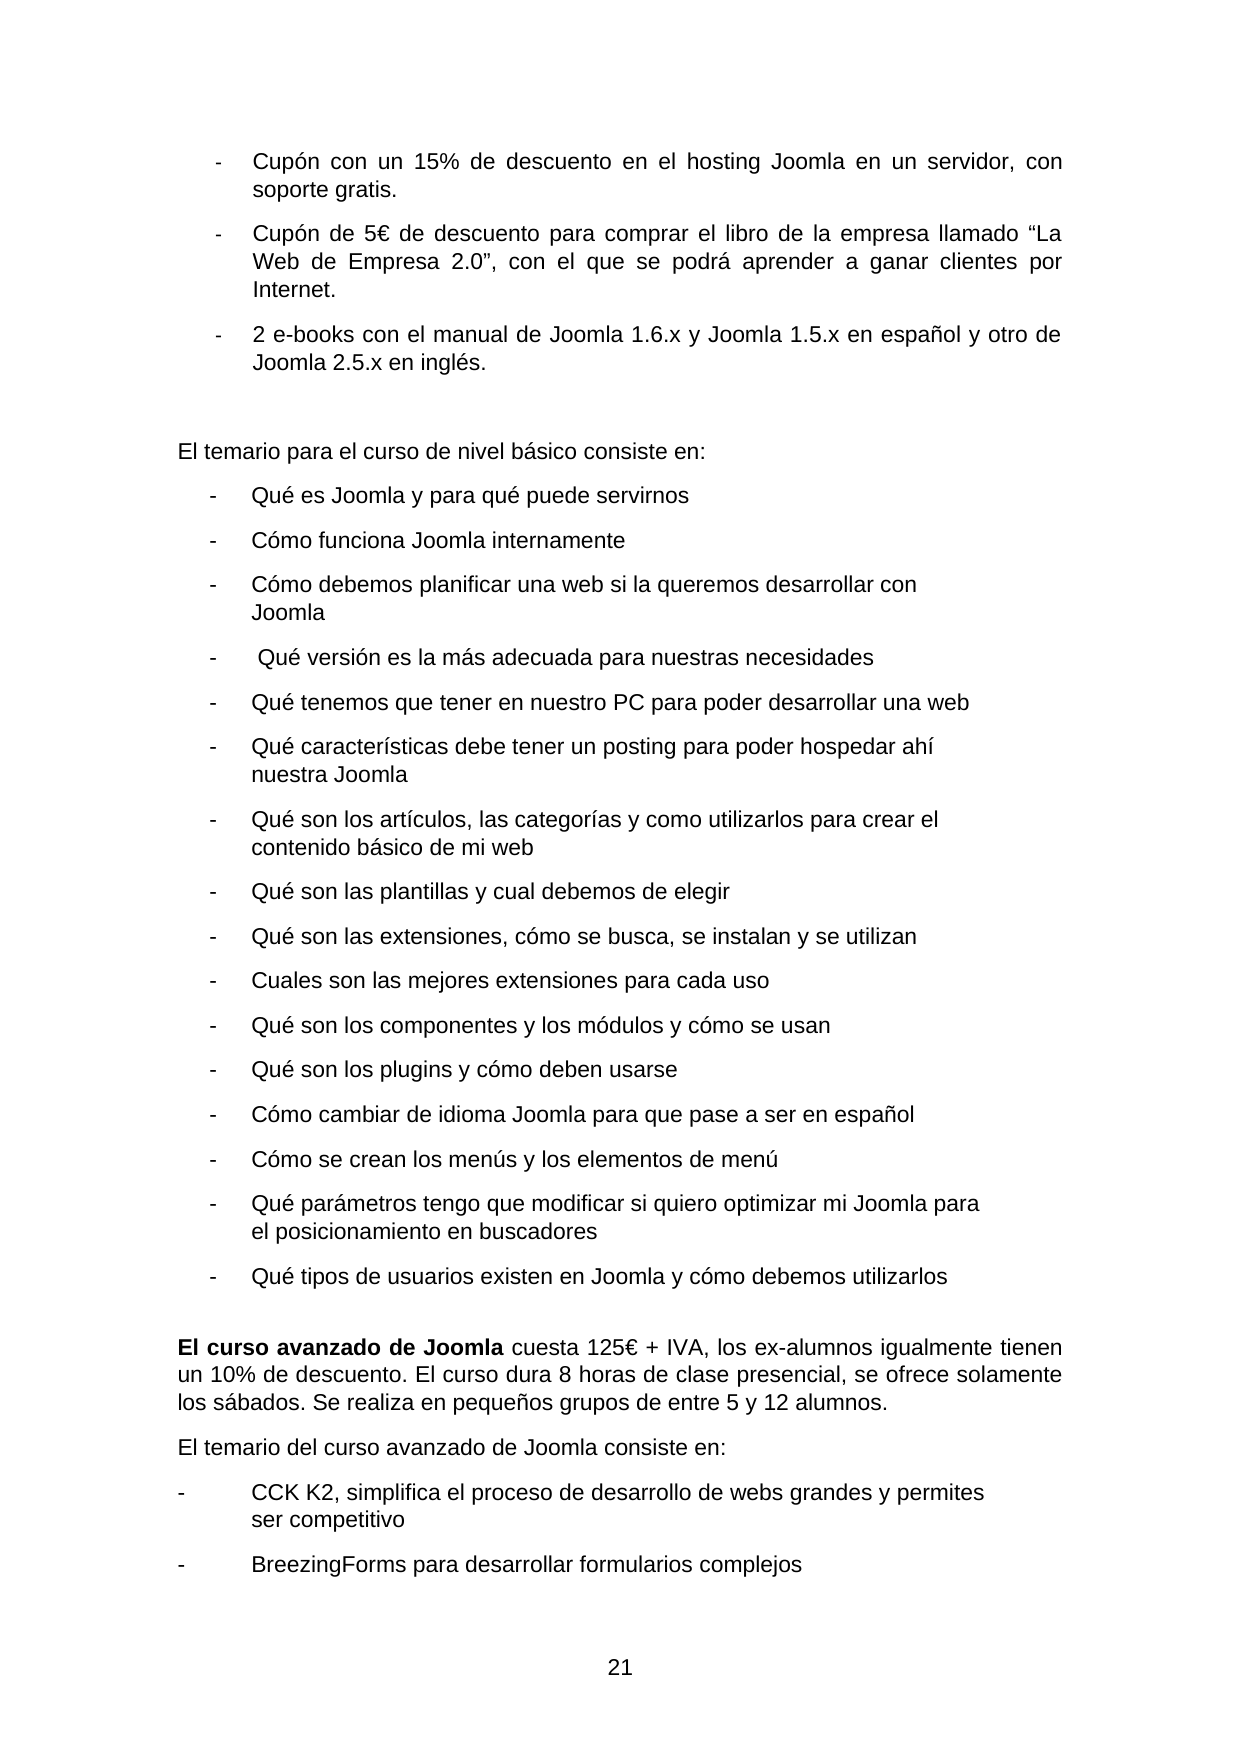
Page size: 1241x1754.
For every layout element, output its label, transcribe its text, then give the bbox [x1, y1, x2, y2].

text - BreezingForms para desarrollar formularios complejos [177, 1551, 1063, 1577]
text - CCK K2, simplifica el proceso de desarrollo de webs grandes y permites ser competitivo [177, 1478, 1063, 1533]
text - Cómo cambiar de idioma Joomla para que pase a ser en español [177, 1101, 1063, 1127]
list Cupón de 5€ de descuento para comprar el libro de la empresa llamado “La Web de Empresa 2.0”, con el que se podrá aprender a ganar clientes por Internet. [215, 220, 1063, 302]
text - Cuales son las mejores extensiones para cada uso [177, 967, 1063, 993]
text El curso avanzado de Joomla cuesta 125€ + IVA, los ex-alumnos igualmente tienen un 10% de descuento. El curso dura 8 horas de clase presencial, se ofrece solamente los sábados. Se realiza en pequeños grupos de entre 5 y 12 alumnos. [177, 1333, 1063, 1416]
list Cupón con un 15% de descuento en el hosting Joomla en un servidor, con soporte gratis. [215, 148, 1063, 202]
text - Cómo debemos planificar una web si la queremos desarrollar con Joomla [177, 571, 1063, 626]
text - Qué son los plugins y cómo deben usarse [177, 1056, 1063, 1083]
text - Qué son las extensiones, cómo se busca, se instalan y se utilizan [177, 923, 1063, 949]
text - Qué tenemos que tener en nuestro PC para poder desarrollar una web [177, 688, 1063, 715]
text El temario para el curso de nivel básico consiste en: [177, 438, 1063, 464]
text El temario del curso avanzado de Joomla consiste en: [177, 1434, 1063, 1460]
text - Qué son las plantillas y cual debemos de elegir [177, 878, 1063, 904]
text - Qué es Joomla y para qué puede servirnos [177, 482, 1063, 508]
list 2 e-books con el manual de Joomla 1.6.x y Joomla 1.5.x en español y otro de Joomla 2.5.x en inglés. [215, 321, 1063, 375]
text - Qué son los artículos, las categorías y como utilizarlos para crear el contenido básico de mi web [177, 806, 1063, 860]
text - Qué parámetros tengo que modificar si quiero optimizar mi Joomla para el posicionamiento en buscadores [177, 1190, 1063, 1244]
text - Qué características debe tener un posting para poder hospedar ahí nuestra Joomla [177, 733, 1063, 787]
text - Qué son los componentes y los módulos y cómo se usan [177, 1012, 1063, 1038]
text - Qué tipos de usuarios existen en Joomla y cómo debemos utilizarlos [177, 1263, 1063, 1289]
text - Cómo se crean los menús y los elementos de menú [177, 1146, 1063, 1172]
text - Cómo funciona Joomla internamente [177, 527, 1063, 553]
text - Qué versión es la más adecuada para nuestras necesidades [177, 644, 1063, 670]
